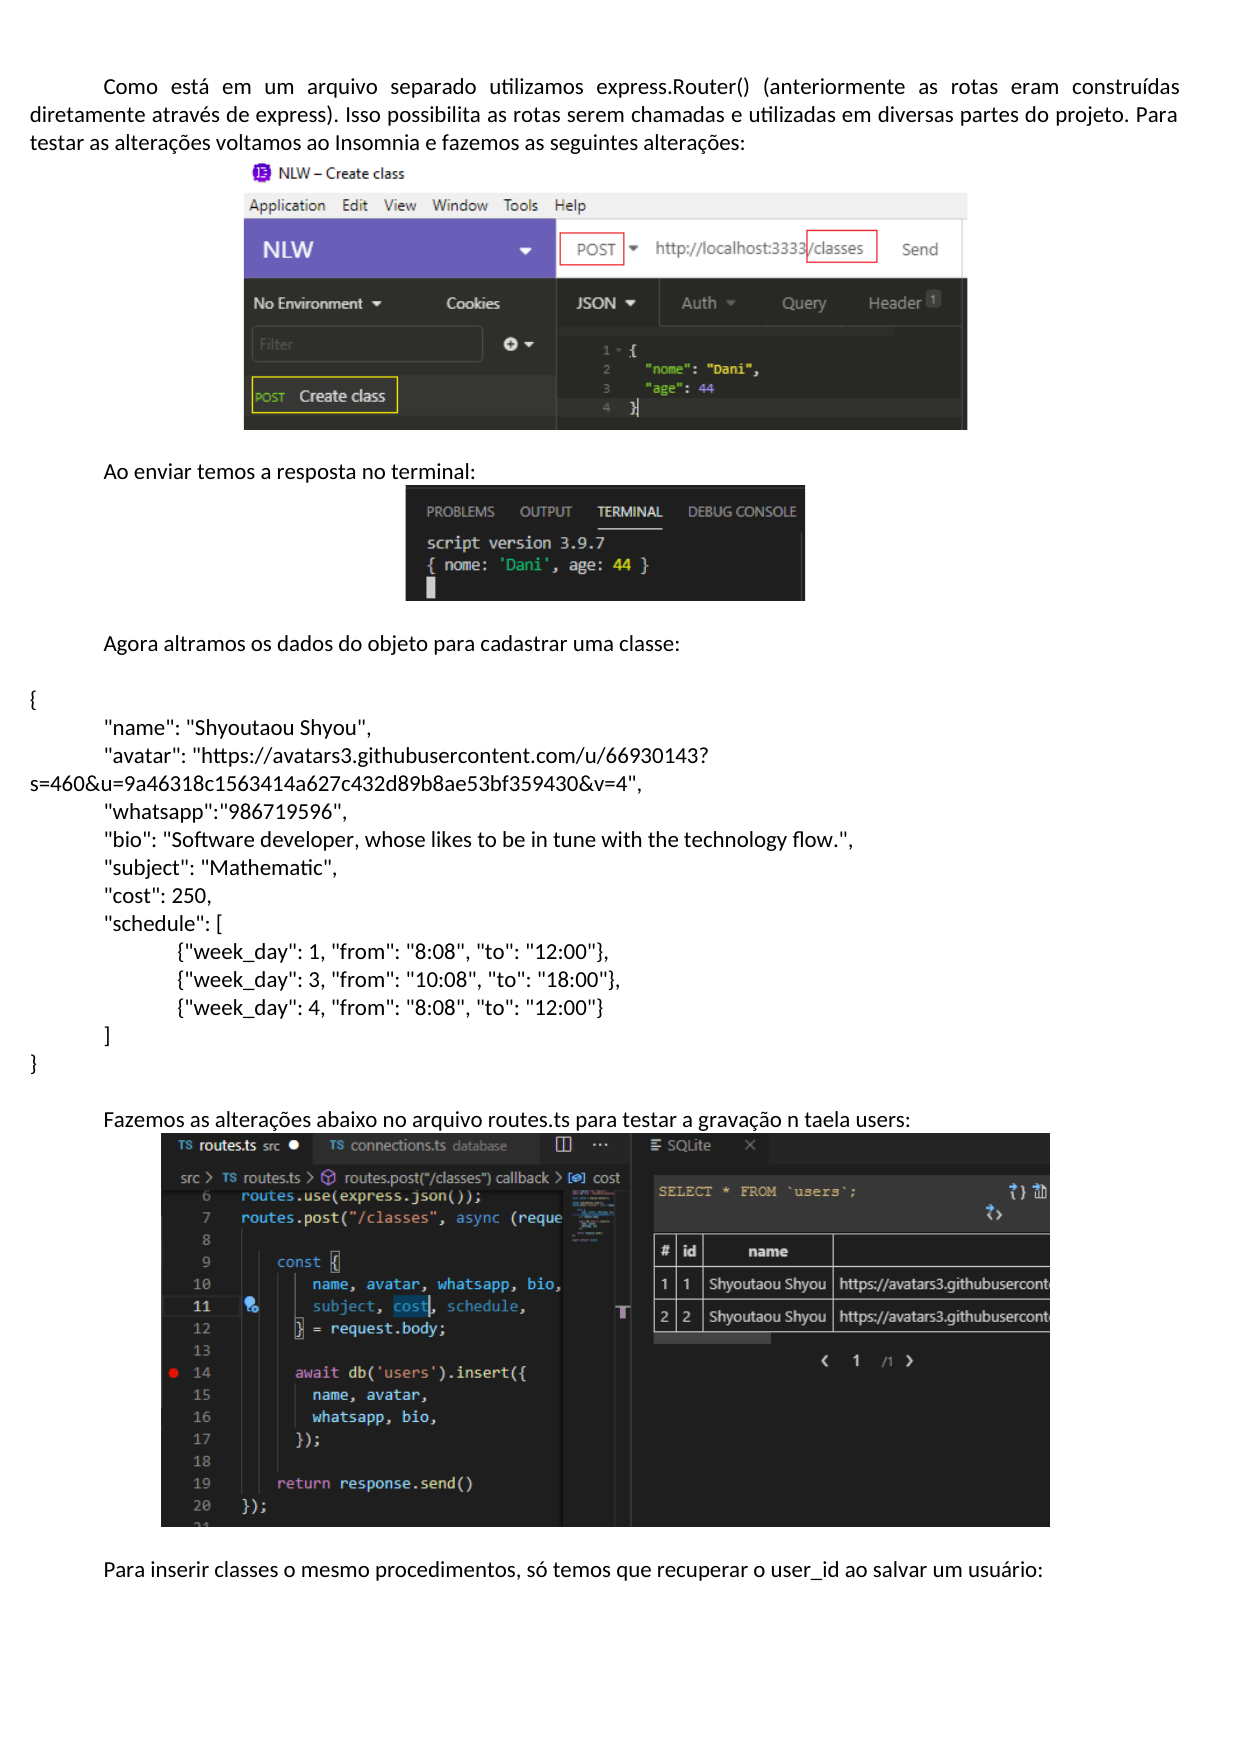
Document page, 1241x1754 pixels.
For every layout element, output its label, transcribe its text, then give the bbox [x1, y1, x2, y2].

text "cost": 250, [29, 881, 1181, 909]
text "subject": "Mathematic", [29, 853, 1181, 881]
picture [161, 1133, 1050, 1527]
text } [29, 1049, 1181, 1077]
text "name": "Shyoutaou Shyou", [29, 713, 1181, 741]
text "bio": "Software developer, whose likes to be in tune with the technology flow.", [29, 825, 1181, 853]
text {"week_day": 1, "from": "8:08", "to": "12:00"}, [29, 937, 1181, 965]
picture [405, 485, 806, 601]
text Agora altramos os dados do objeto para cadastrar uma classe: [29, 629, 1181, 657]
text {"week_day": 4, "from": "8:08", "to": "12:00"} [29, 993, 1181, 1021]
text Fazemos as alterações abaixo no arquivo routes.ts para testar a gravação n taela users: [29, 1105, 1181, 1133]
text "avatar": "https://avatars3.githubusercontent.com/u/66930143?s=460&u=9a46318c1563414a627c432d89b8ae53bf359430&v=4", [29, 741, 1181, 797]
text "whatsapp":"986719596", [29, 797, 1181, 825]
text {"week_day": 3, "from": "10:08", "to": "18:00"}, [29, 965, 1181, 993]
text Como está em um arquivo separado utilizamos express.Router() (anteriormente as rotas eram construídas diretamente através de express). Isso possibilita as rotas serem chamadas e utilizadas em diversas partes do projeto. Para testar as alterações voltamos ao Insomnia e fazemos as seguintes alterações: [29, 72, 1181, 156]
text { [29, 685, 1181, 713]
text Ao enviar temos a resposta no terminal: [29, 457, 1181, 486]
picture [243, 156, 968, 430]
text "schedule": [ [29, 909, 1181, 937]
text ] [29, 1021, 1181, 1049]
text Para inserir classes o mesmo procedimentos, só temos que recuperar o user_id ao salvar um usuário: [29, 1555, 1181, 1583]
